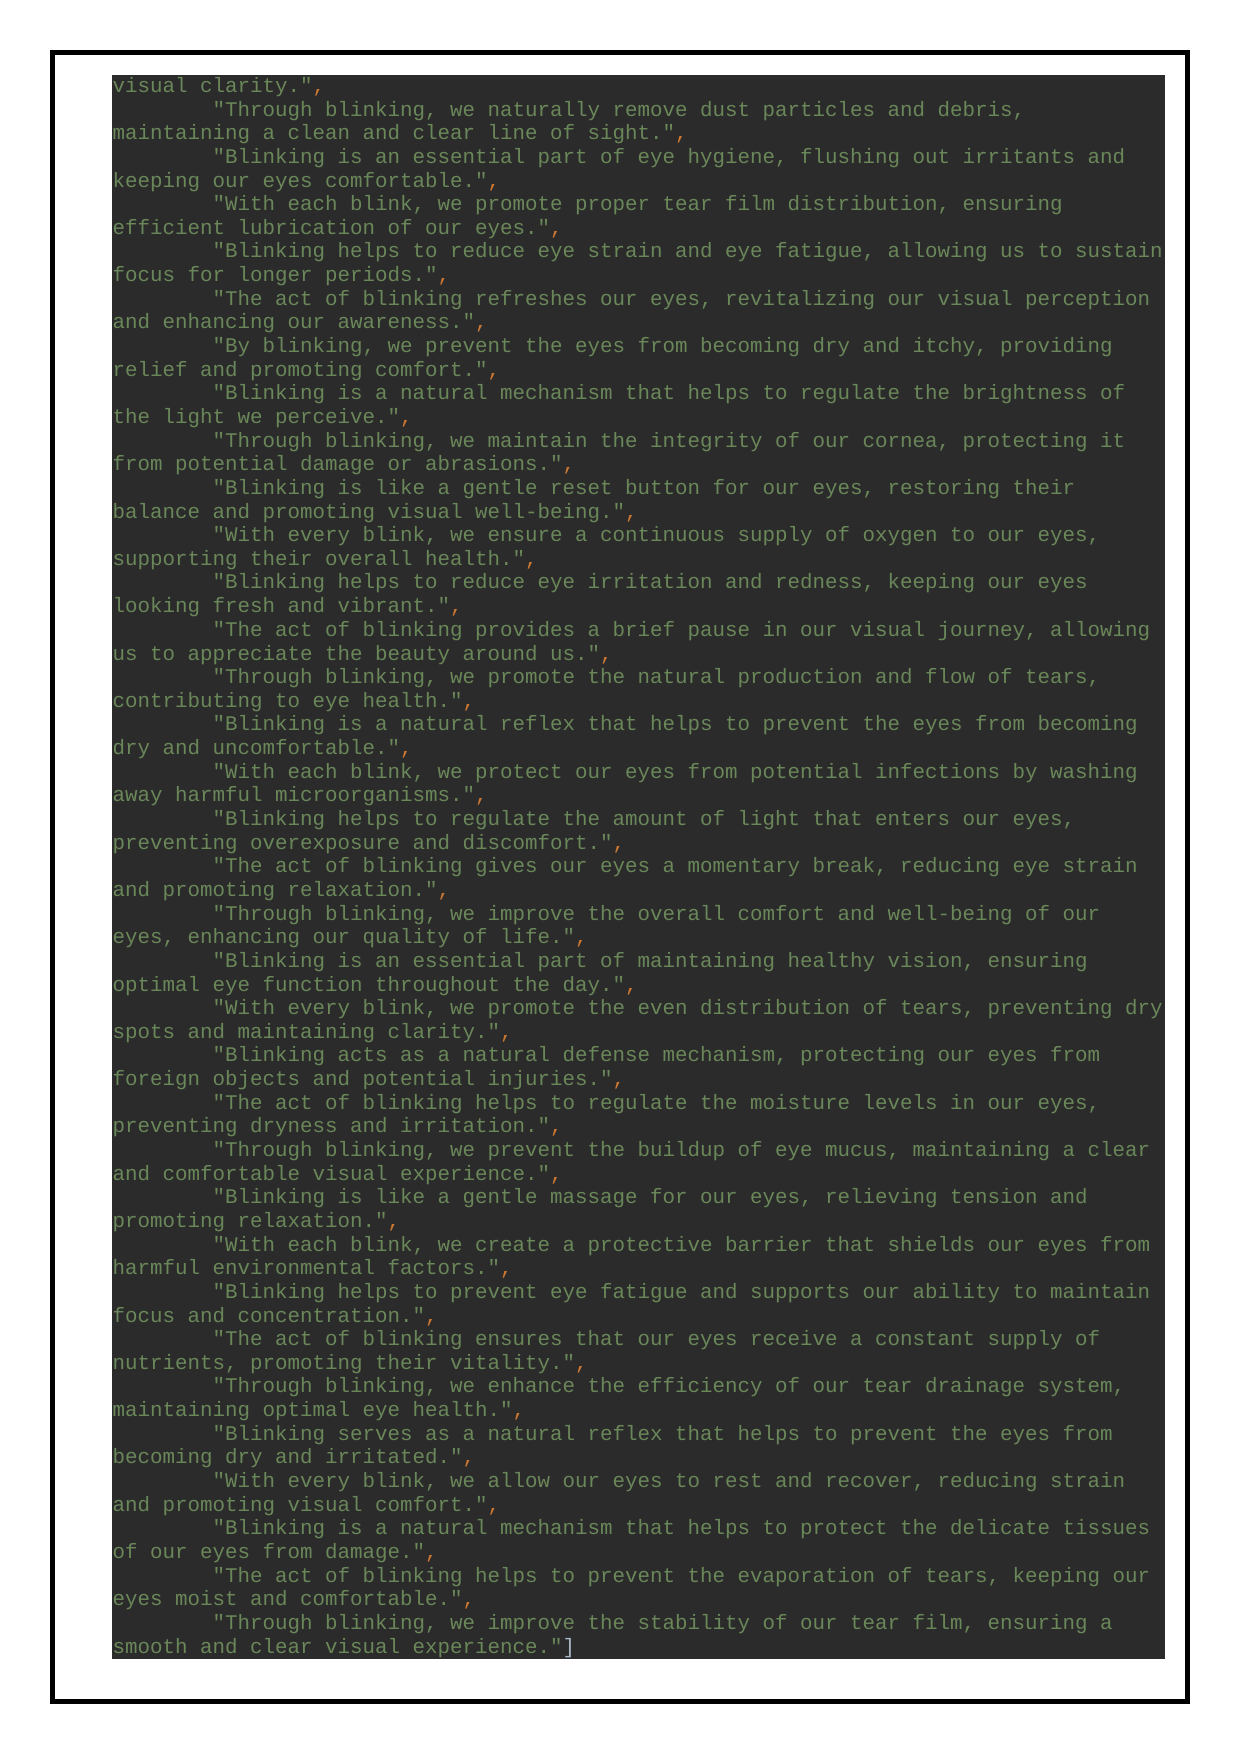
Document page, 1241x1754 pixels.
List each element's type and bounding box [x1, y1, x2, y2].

list [112, 75, 1165, 1659]
